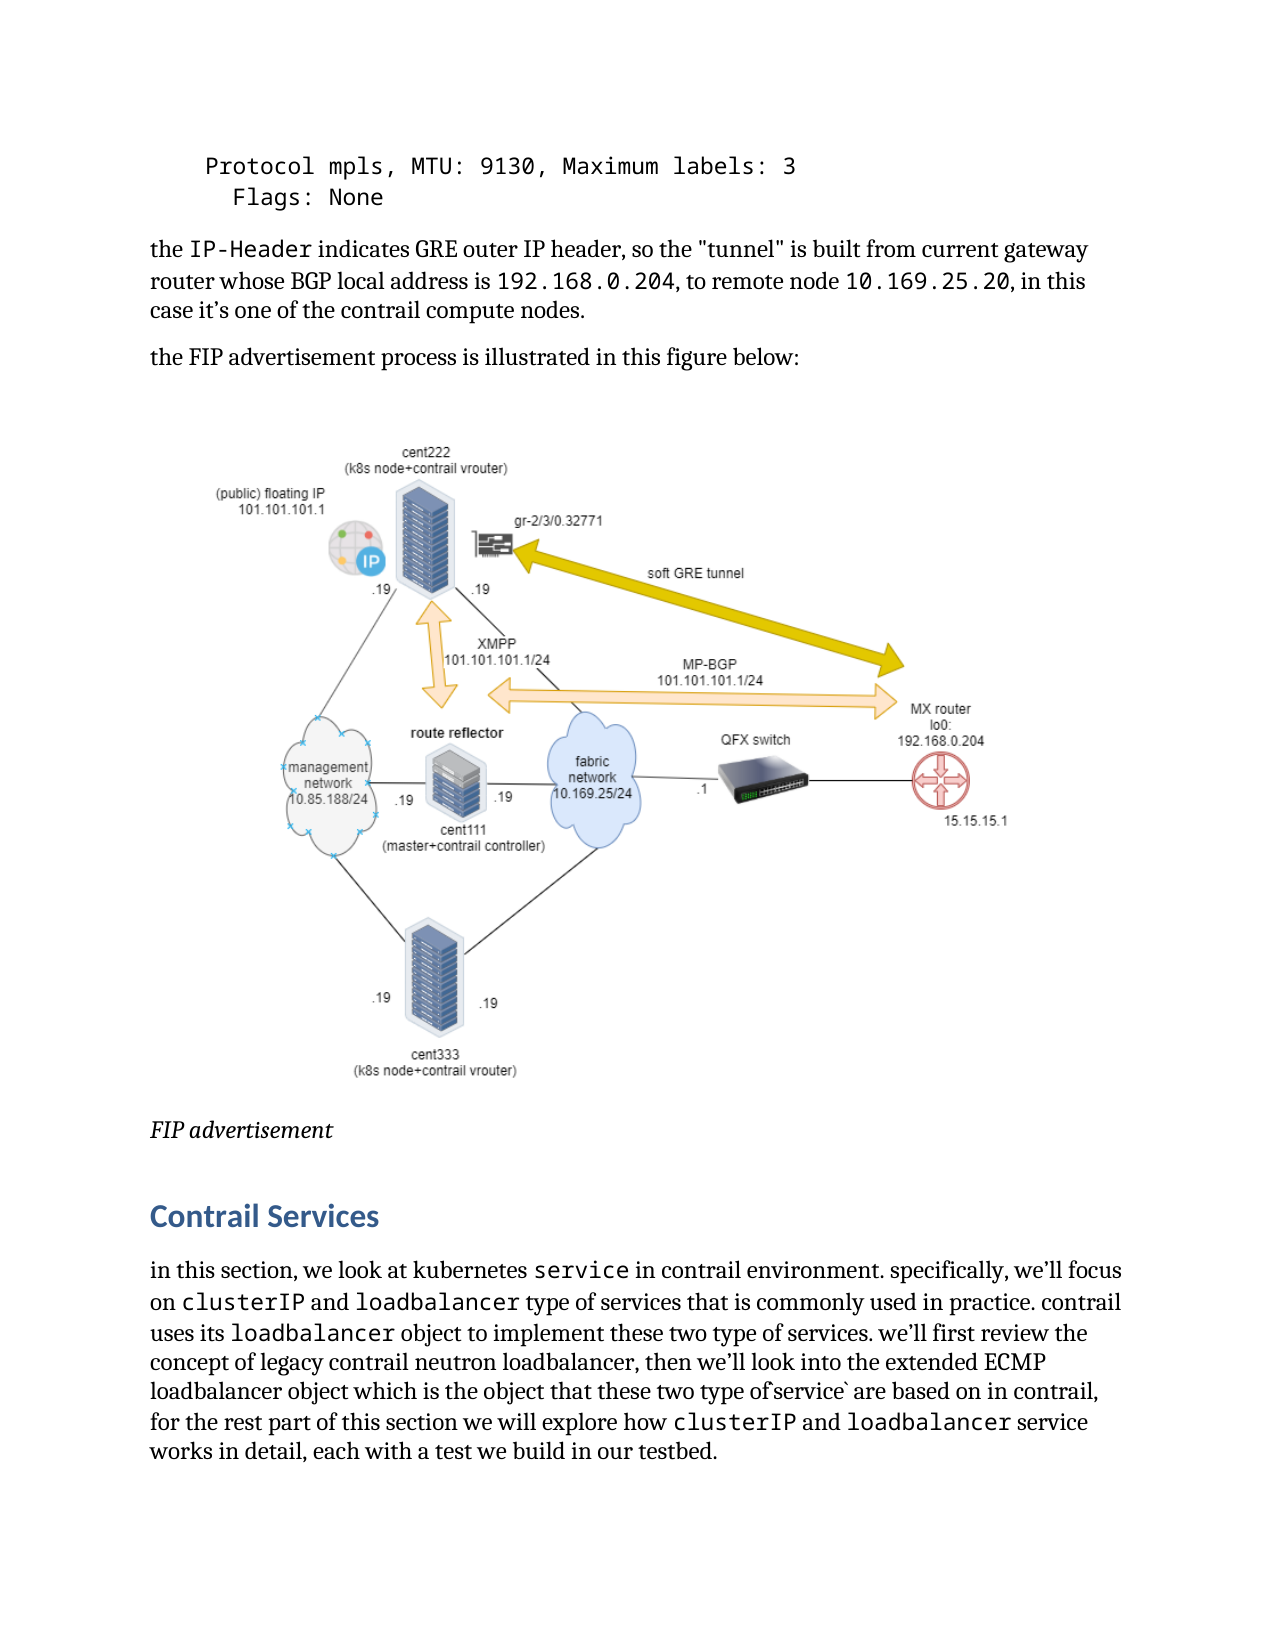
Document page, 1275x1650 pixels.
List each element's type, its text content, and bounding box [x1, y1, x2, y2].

text the FIP advertisement process is illustrated in this figure below: [150, 343, 1125, 372]
picture [168, 390, 1044, 1096]
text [150, 150, 1125, 212]
text in this section, we look at kubernetes service in contrail environment. specifically, we’ll focus on clusterIP and loadbalancer type of services that is commonly used in practice. contrail uses its loadbalancer object to implement these two type of services. we’ll first review the concept of legacy contrail neutron loadbalancer, then we’ll look into the extended ECMP loadbalancer object which is the object that these two type of`service` are based on in contrail, for the rest part of this section we will explore how clusterIP and loadbalancer service works in detail, each with a test we build in our testbed. [150, 1254, 1125, 1466]
text the IP-Header indicates GRE outer IP header, so the "tunnel" is built from current gateway router whose BGP local address is 192.168.0.204, to remote node 10.169.25.20, in this case it’s one of the contrail compute nodes. [150, 233, 1125, 324]
subtitle Contrail Services [150, 1195, 1125, 1236]
text FIP advertisement [150, 1116, 1125, 1145]
